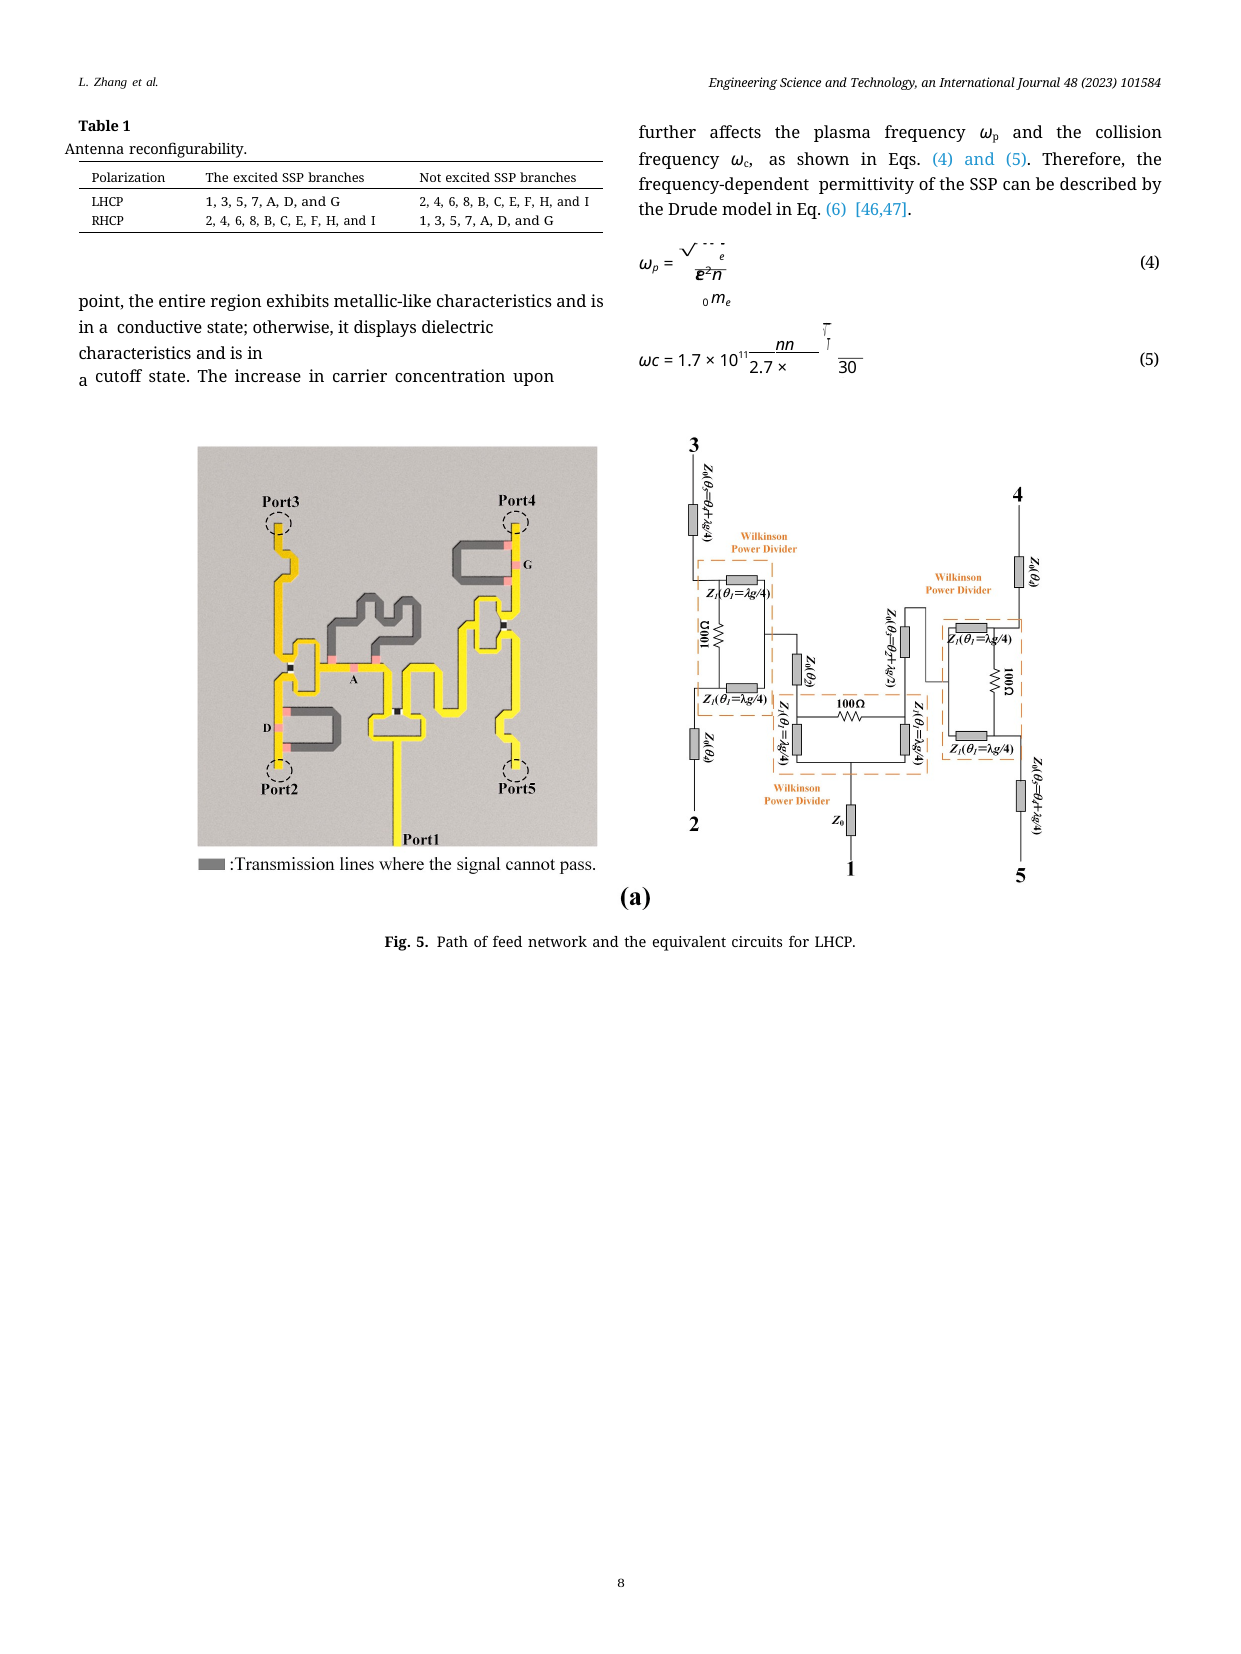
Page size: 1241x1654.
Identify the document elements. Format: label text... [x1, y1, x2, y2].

text point, the entire region exhibits metallic-like characteristics and is in a conductive state; otherwise, it displays dielectric characteristics and is in [78, 289, 605, 364]
text √̅e̅̅2̅̅n̅̅̅̅ [678, 223, 1173, 265]
text Table 1 [78, 116, 257, 136]
picture [197, 436, 1043, 910]
text Fig. 5. Path of feed network and the equivalent circuits for LHCP. [67, 932, 1173, 952]
text 0 me [702, 289, 867, 311]
text (5) [1139, 347, 1173, 370]
text Antenna reconfigurability. [64, 139, 257, 159]
text ωc = 1.7 × 1011 nn √̅̅̅T̅̅̅̅̅ [638, 321, 867, 372]
text further affects the plasma frequency ωp and the collision frequency ωc, as shown in Eqs. (4) and (5). Therefore, the frequency-dependent permittivity of the SSP can be described by the Drude model in Eq. (6) [46,47]. [638, 119, 1162, 220]
